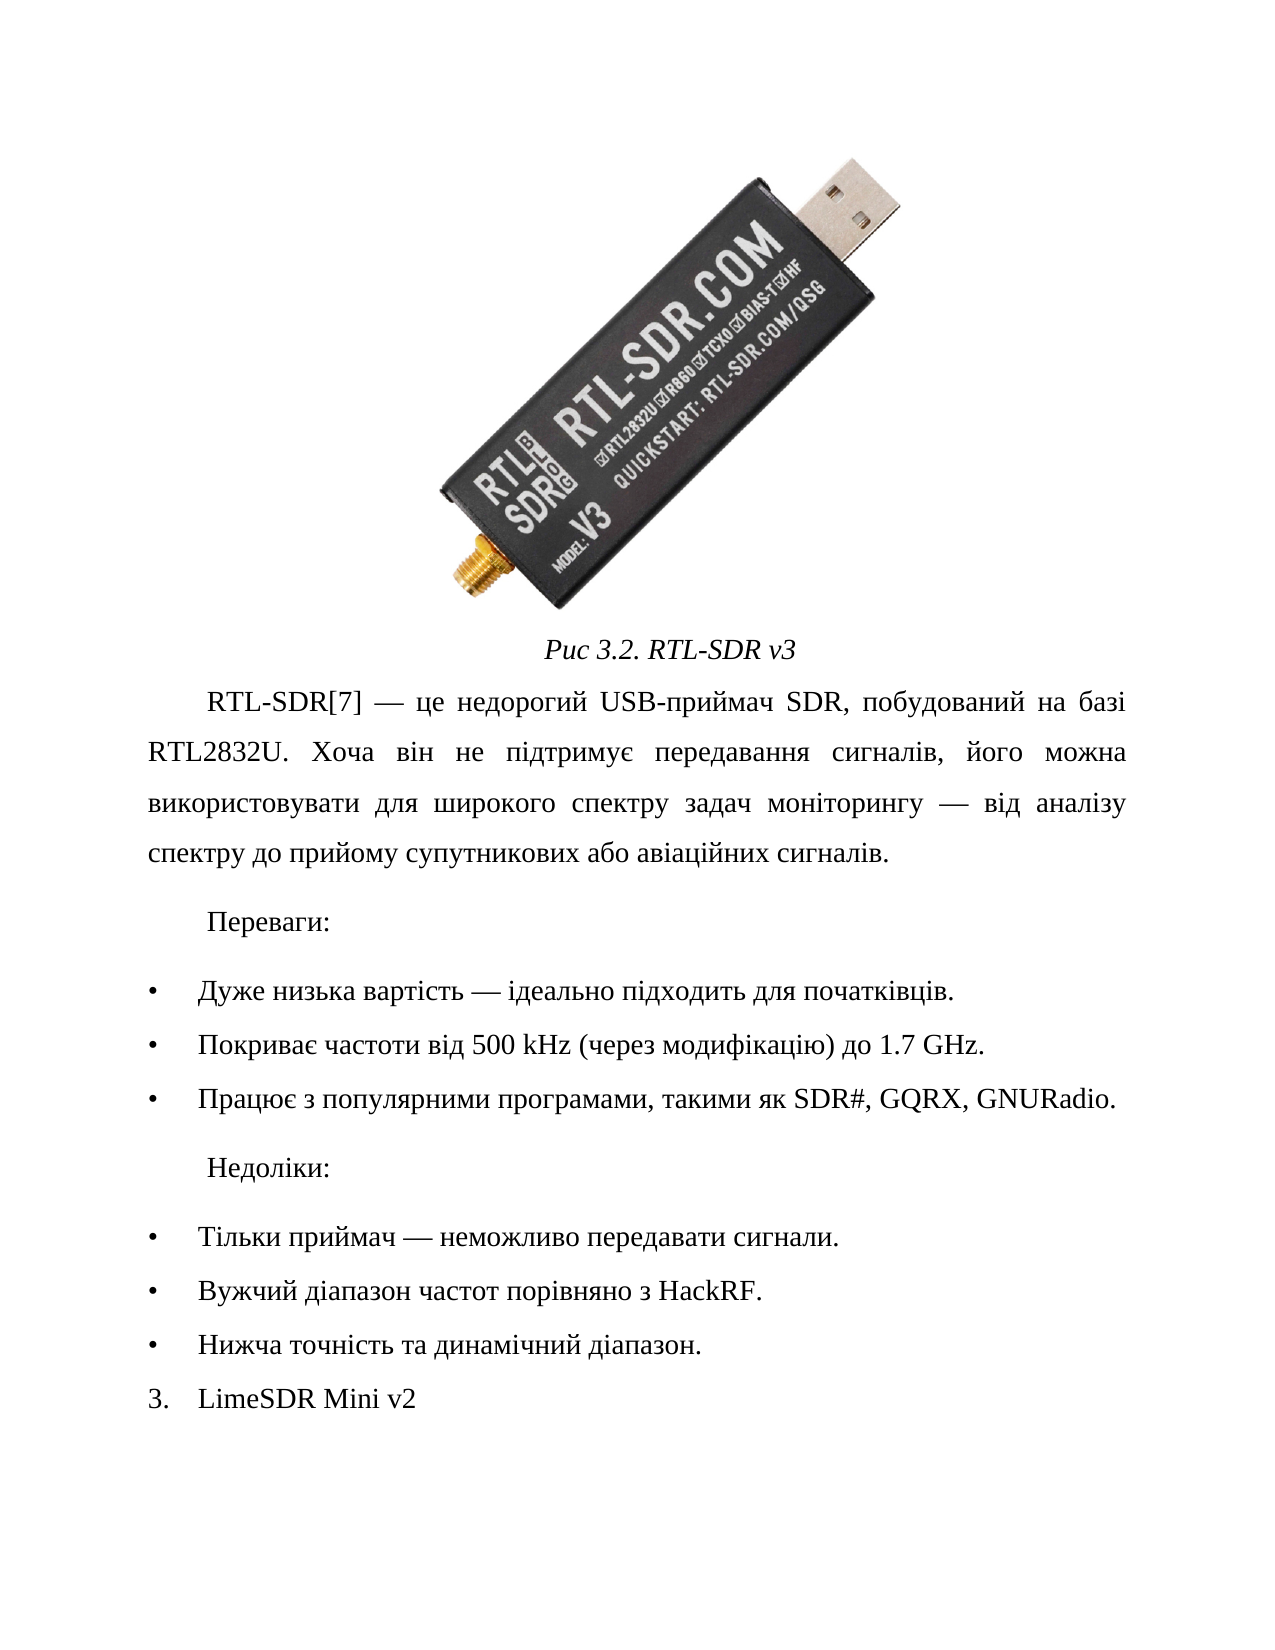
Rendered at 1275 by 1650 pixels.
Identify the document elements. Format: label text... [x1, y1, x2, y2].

list Працює з популярними програмами, такими як SDR#, GQRX, GNURadio. [148, 1081, 1127, 1115]
list LimeSDR Mini v2 [148, 1382, 1127, 1415]
list Вужчий діапазон частот порівняно з HackRF. [148, 1273, 1127, 1307]
list Дуже низька вартість — ідеально підходить для початківців. [148, 973, 1127, 1007]
text Недоліки: [148, 1150, 1127, 1184]
list Нижча точність та динамічний діапазон. [148, 1327, 1127, 1361]
text RTL-SDR[7] — це недорогий USB-приймач SDR, побудований на базі RTL2832U. Хоча він не підтримує передавання сигналів, його можна використовувати для широкого спектру задач моніторингу — від аналізу спектру до прийому супутникових або авіаційних сигналів. [148, 684, 1127, 868]
text Рис 3.2. RTL-SDR v3 [148, 632, 1127, 665]
text Переваги: [148, 904, 1127, 938]
list Тільки приймач — неможливо передавати сигнали. [148, 1219, 1127, 1253]
picture [433, 147, 907, 620]
list Покриває частоти від 500 kHz (через модифікацію) до 1.7 GHz. [148, 1027, 1127, 1061]
